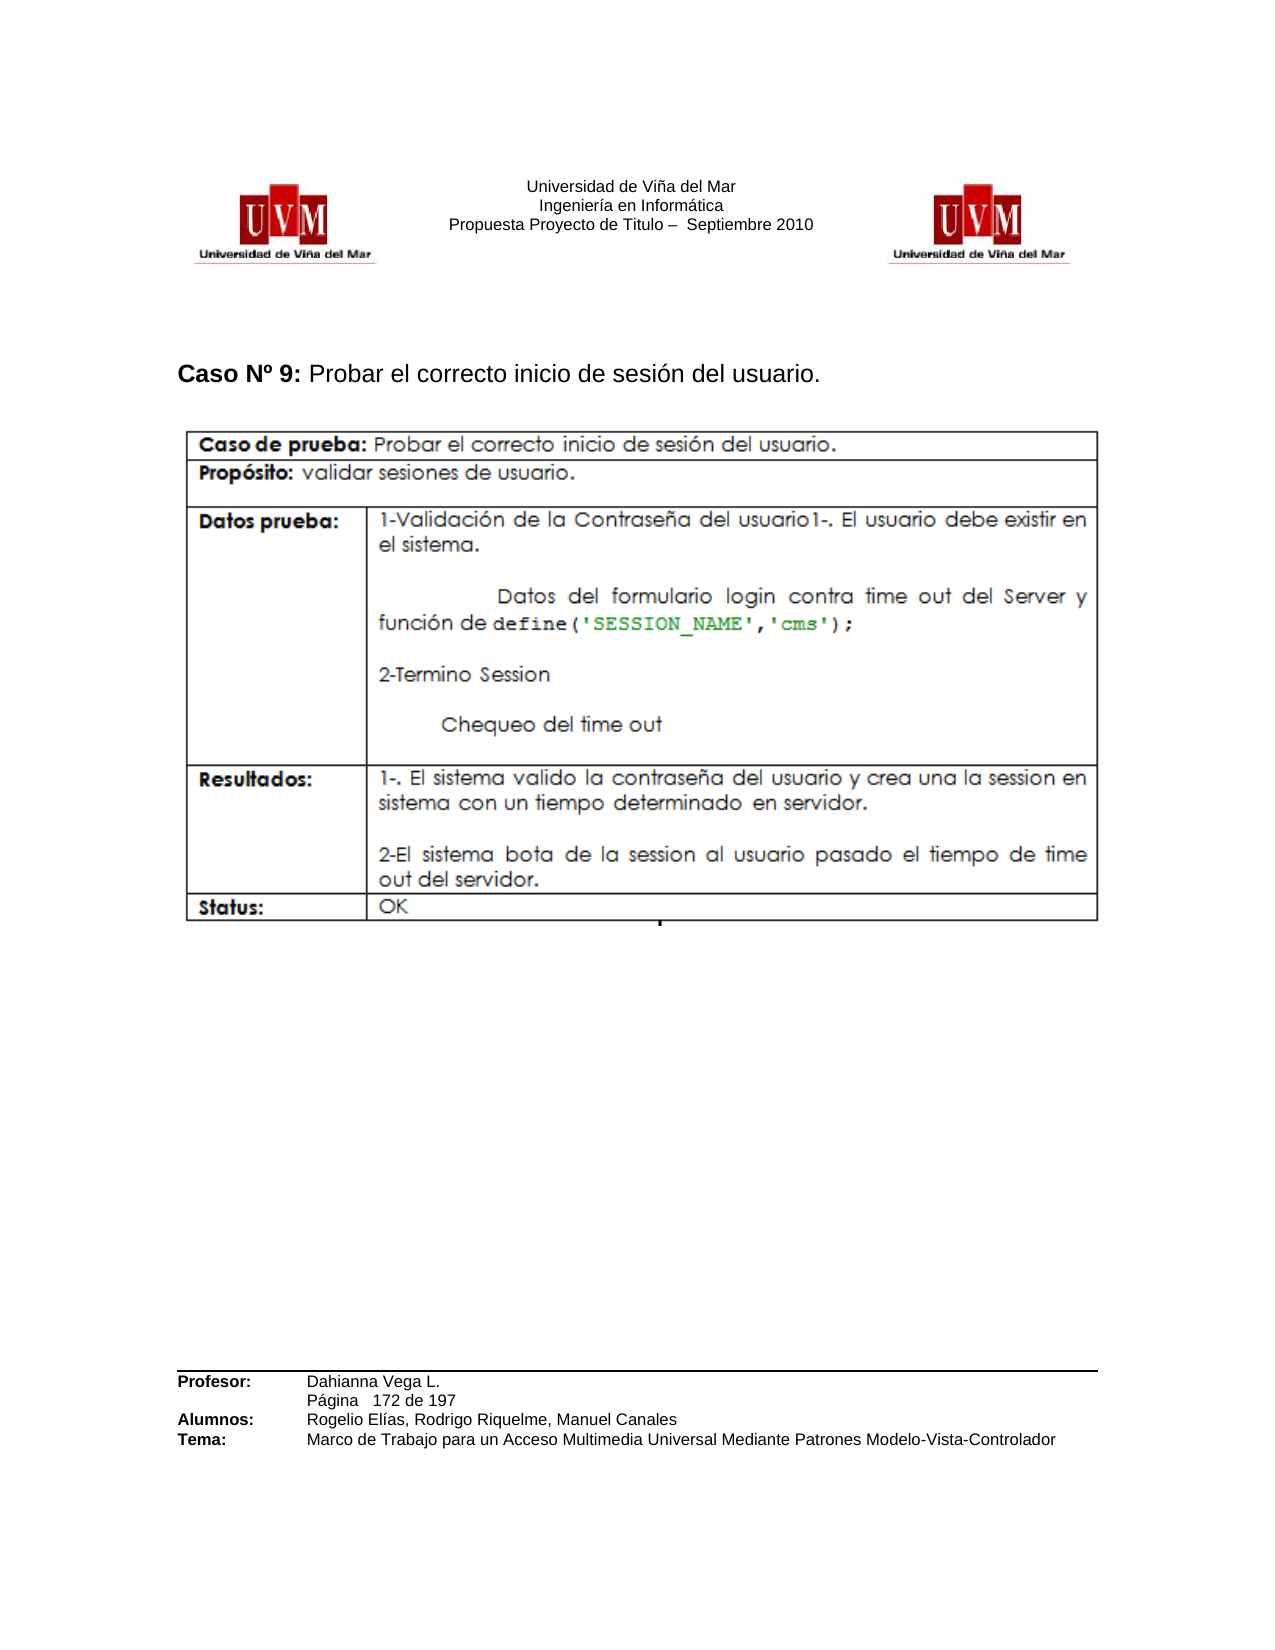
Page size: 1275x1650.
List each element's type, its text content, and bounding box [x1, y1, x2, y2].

picture [177, 422, 1103, 926]
text Caso Nº 9: Probar el correcto inicio de sesión del usuario. [177, 359, 1098, 388]
picture [177, 176, 390, 267]
picture [871, 176, 1084, 267]
